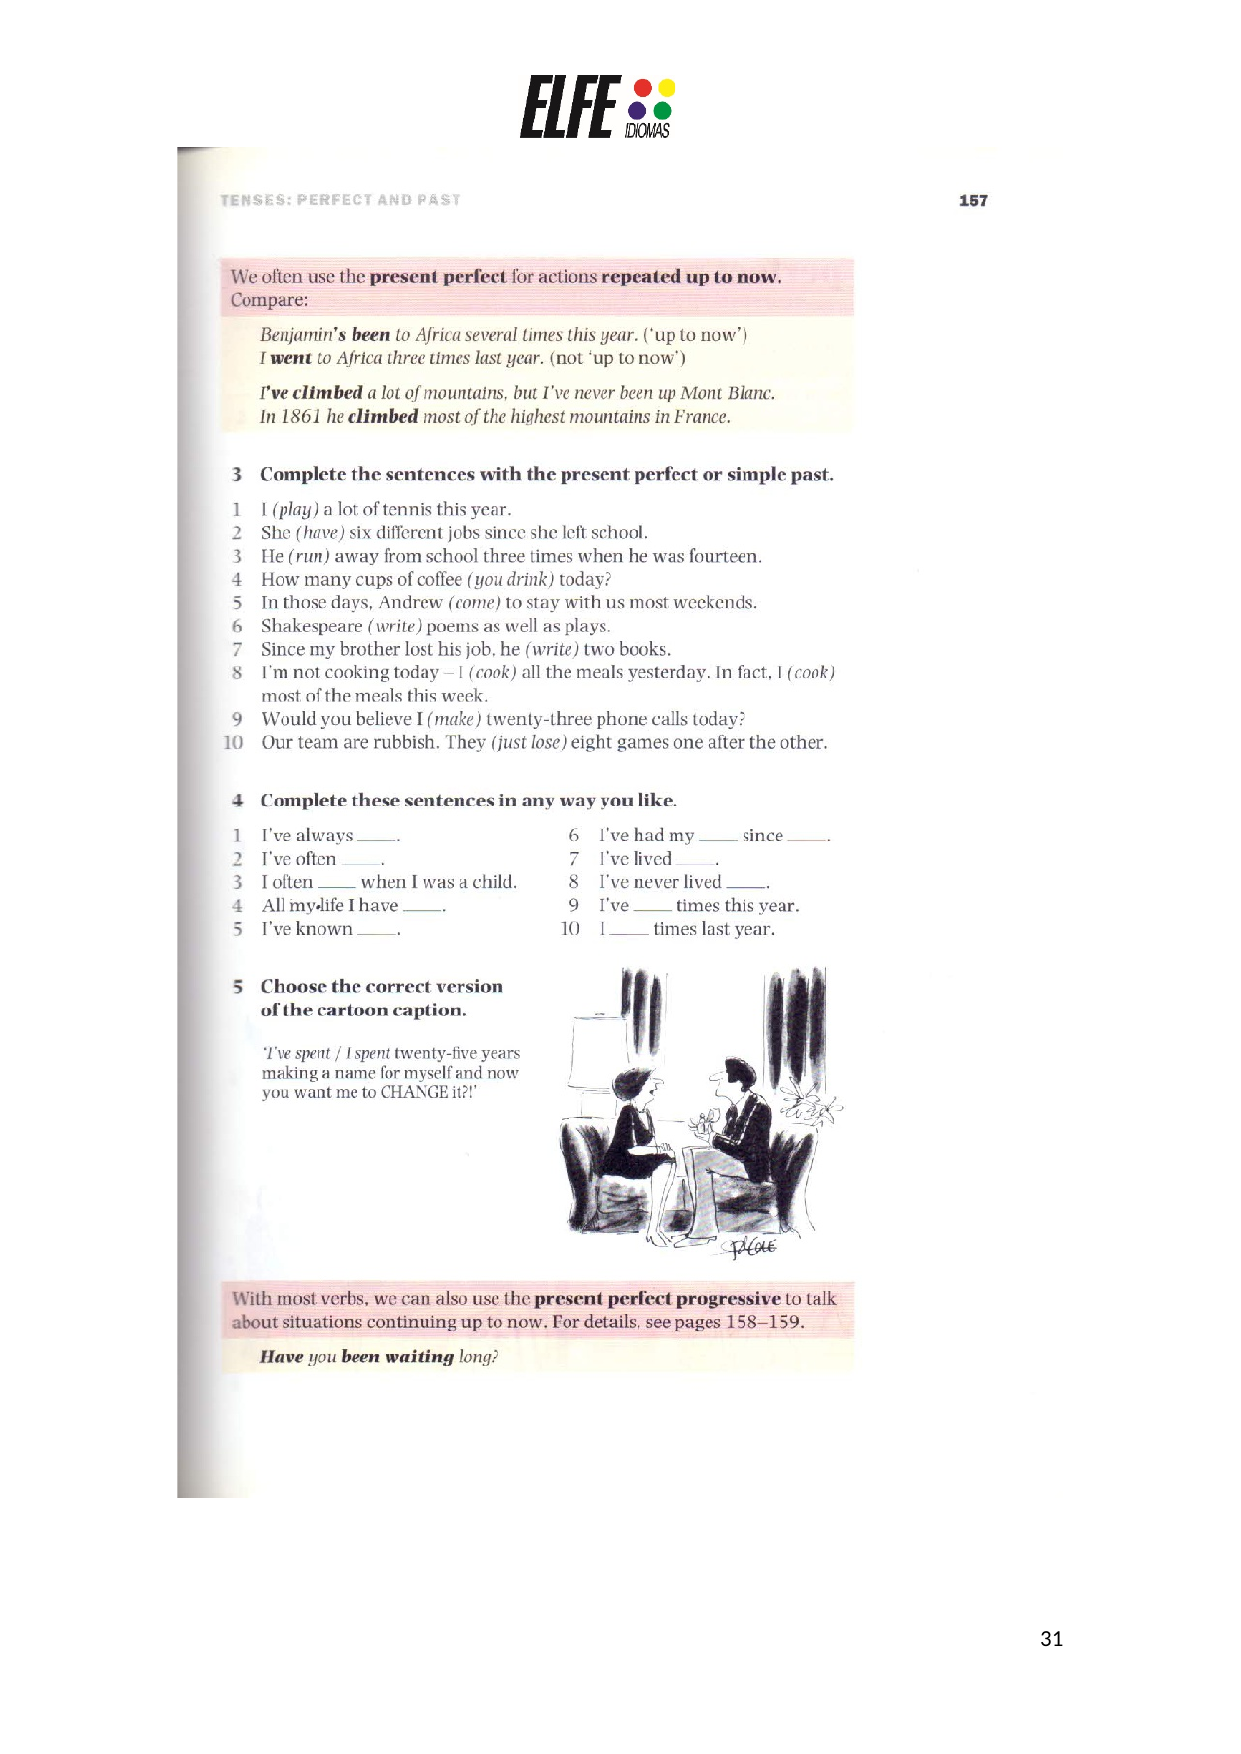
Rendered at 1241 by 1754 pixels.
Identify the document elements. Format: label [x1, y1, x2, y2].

picture [518, 75, 676, 138]
picture [177, 147, 1063, 1498]
